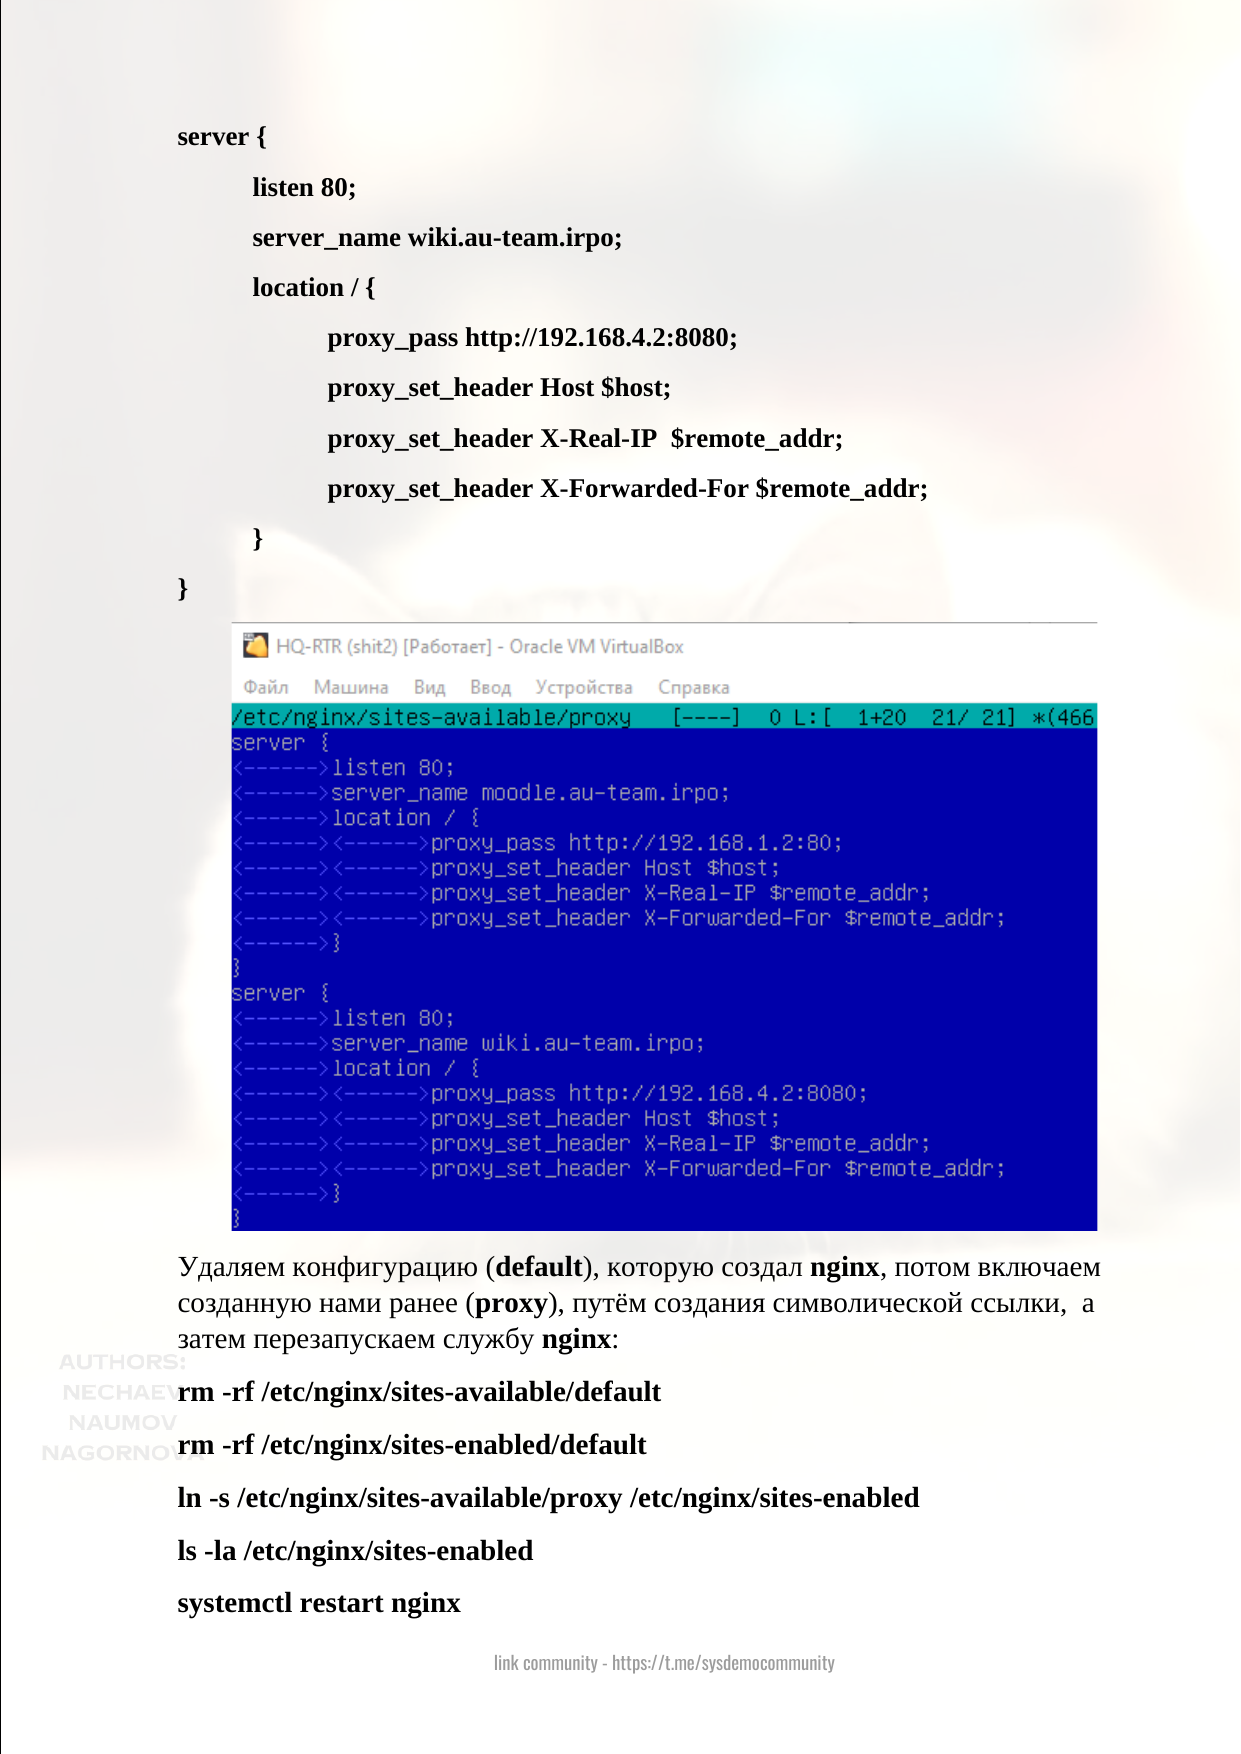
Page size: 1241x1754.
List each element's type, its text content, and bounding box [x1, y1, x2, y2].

text listen 80; [177, 171, 1152, 202]
text proxy_set_header X-Forwarded-For $remote_addr; [177, 472, 1152, 503]
text rm -rf /etc/nginx/sites-enabled/default [177, 1427, 1152, 1461]
text Удаляем конфигурацию (default), которую создал nginx, потом включаем созданную нами ранее (proxy), путём создания символической ссылки, а затем перезапускаем службу nginx: [177, 1249, 1152, 1355]
text server_name wiki.au-team.irpo; [177, 221, 1152, 252]
text rm -rf /etc/nginx/sites-available/default [177, 1374, 1152, 1408]
text } [177, 522, 1152, 553]
text location / { [177, 271, 1152, 302]
picture [231, 622, 1098, 1231]
text proxy_pass http://192.168.4.2:8080; [252, 321, 1152, 352]
text ls -la /etc/nginx/sites-enabled [177, 1533, 1152, 1566]
text ln -s /etc/nginx/sites-available/proxy /etc/nginx/sites-enabled [177, 1480, 1152, 1513]
text proxy_set_header X-Real-IP $remote_addr; [177, 422, 1152, 453]
text server { [177, 121, 1152, 152]
text } [177, 572, 1152, 603]
text systemctl restart nginx [177, 1586, 1152, 1619]
text proxy_set_header Host $host; [252, 372, 1152, 403]
